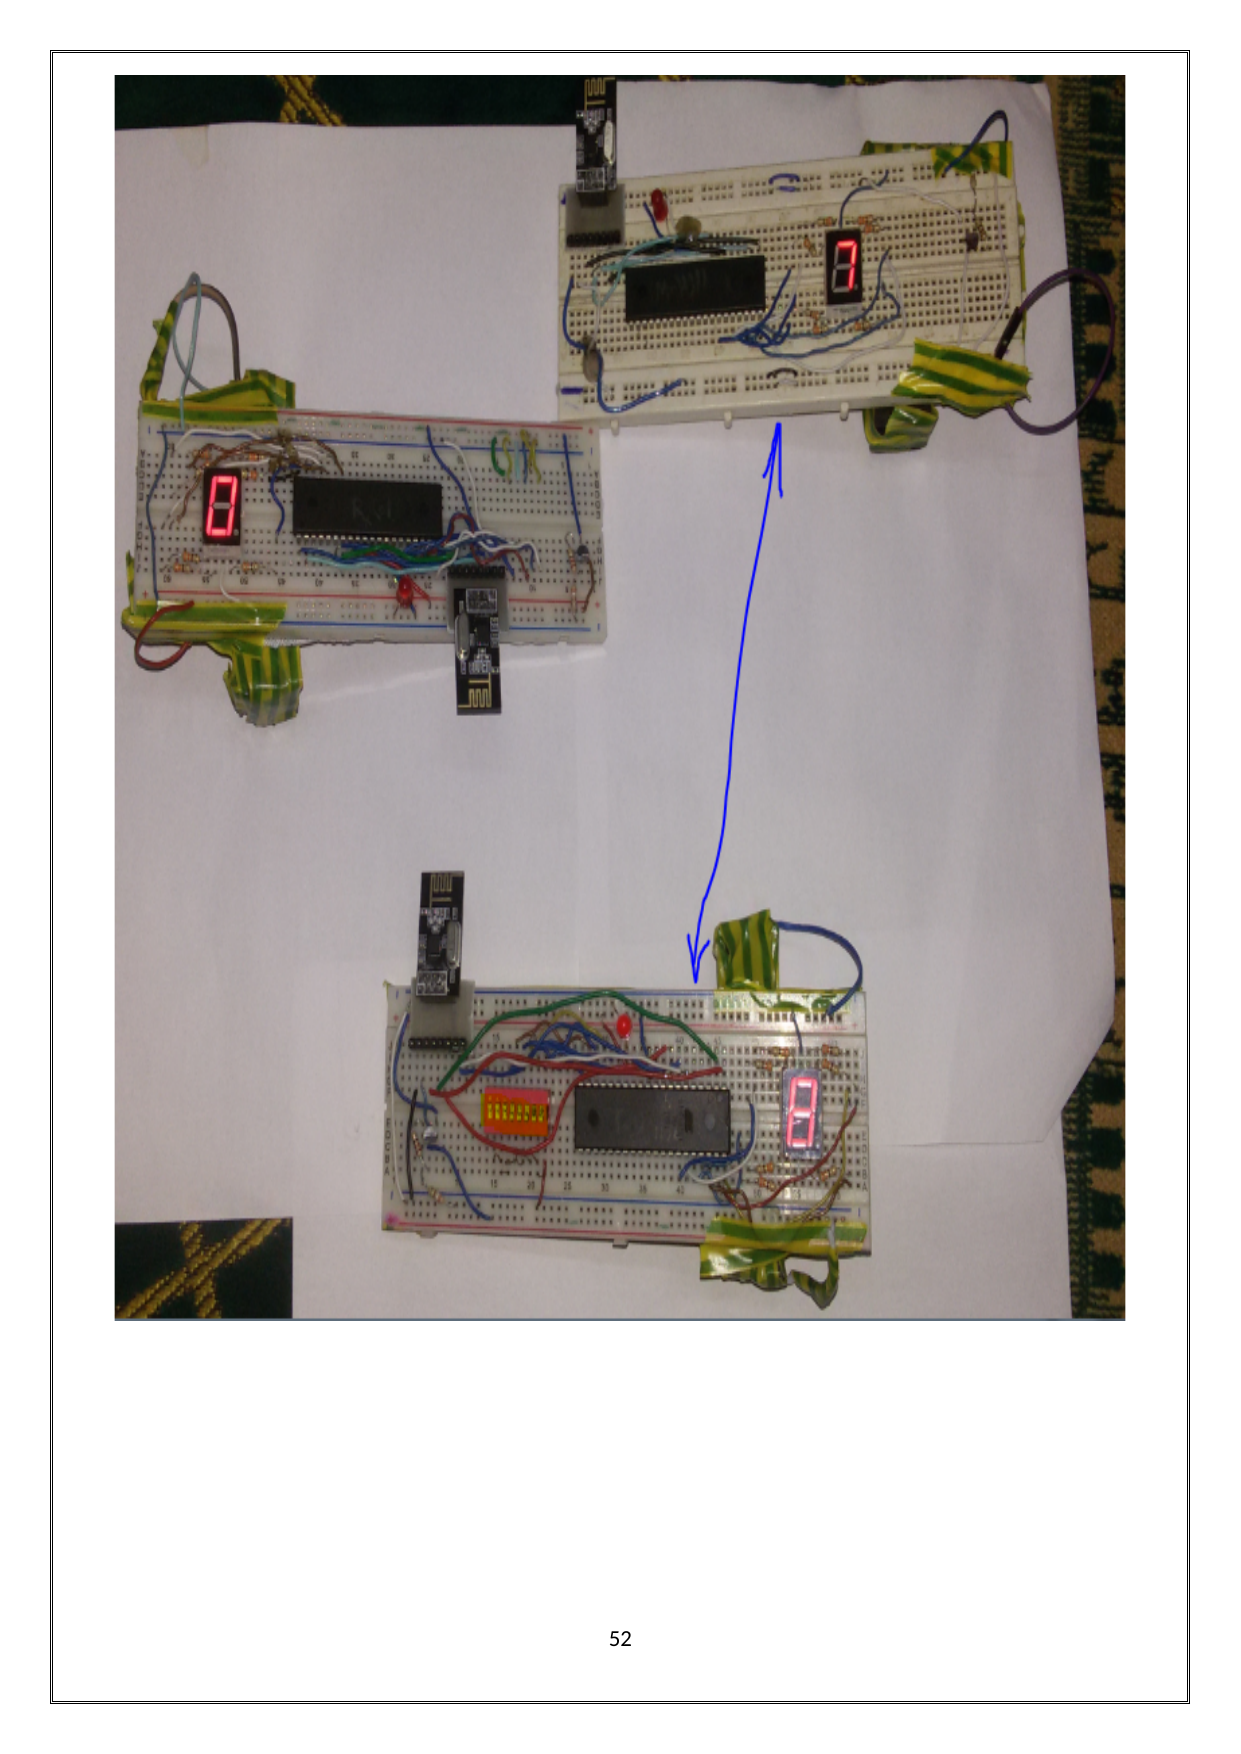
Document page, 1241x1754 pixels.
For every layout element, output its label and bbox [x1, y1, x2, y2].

picture [114, 75, 1126, 1321]
